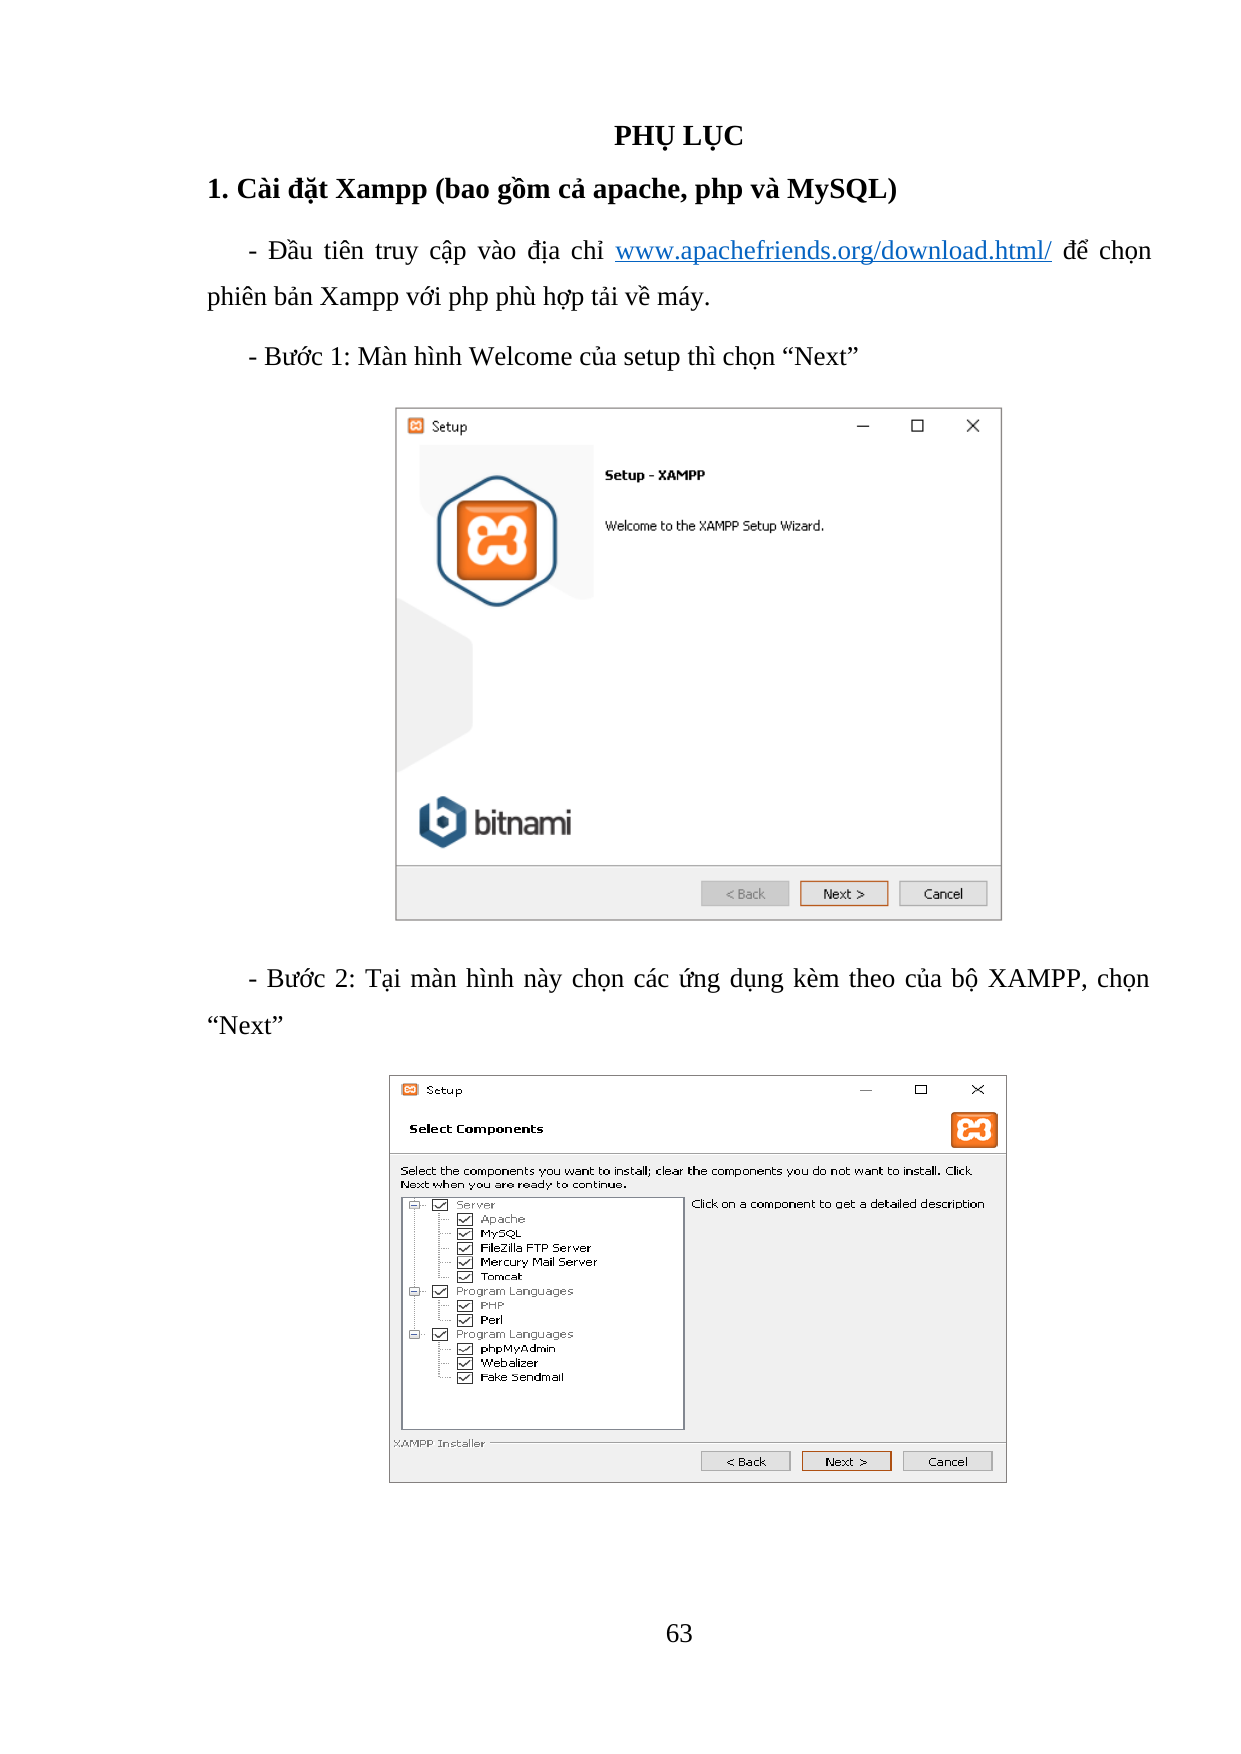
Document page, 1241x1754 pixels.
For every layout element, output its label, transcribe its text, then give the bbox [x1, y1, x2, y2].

text - Đầu tiên truy cập vào địa chỉ www.apachefriends.org/download.html/ để chọn phiên bản Xampp với php phù hợp tải về máy. [207, 234, 1152, 312]
text - Bước 2: Tại màn hình này chọn các ứng dụng kèm theo của bộ XAMPP, chọn “Next” [207, 962, 1152, 1040]
picture [387, 398, 1013, 934]
picture [381, 1067, 1019, 1493]
text - Bước 1: Màn hình Welcome của setup thì chọn “Next” [207, 339, 1152, 371]
text PHỤ LỤC [207, 118, 1152, 152]
list Cài đặt Xampp (bao gồm cả apache, php và MySQL) [207, 171, 1152, 204]
